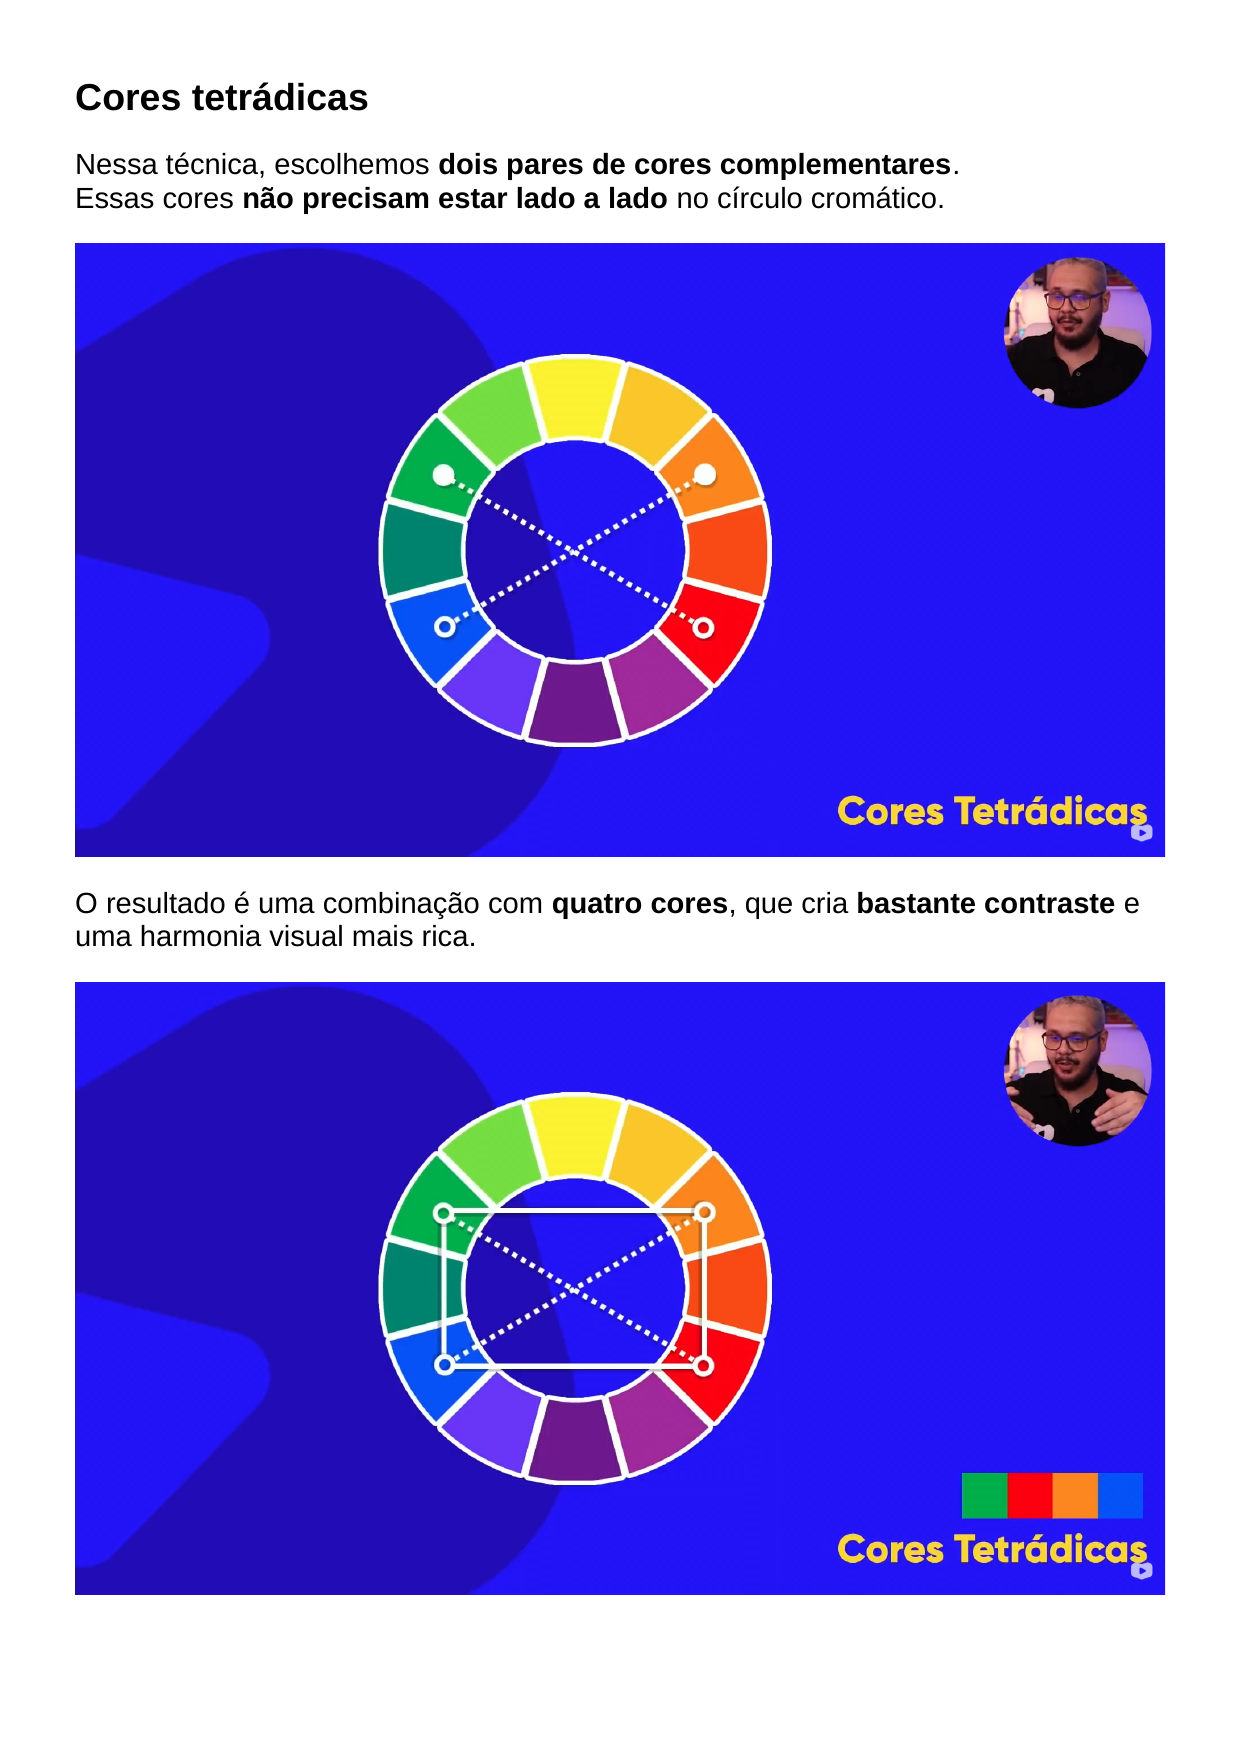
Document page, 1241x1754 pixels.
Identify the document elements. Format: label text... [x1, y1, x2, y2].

picture [75, 982, 1166, 1595]
text O resultado é uma combinação com quatro cores, que cria bastante contraste e uma harmonia visual mais rica. [75, 886, 1165, 953]
picture [75, 243, 1166, 857]
text Nessa técnica, escolhemos dois pares de cores complementares. Essas cores não precisam estar lado a lado no círculo cromático. [75, 147, 1165, 214]
text Cores tetrádicas [75, 75, 1165, 118]
